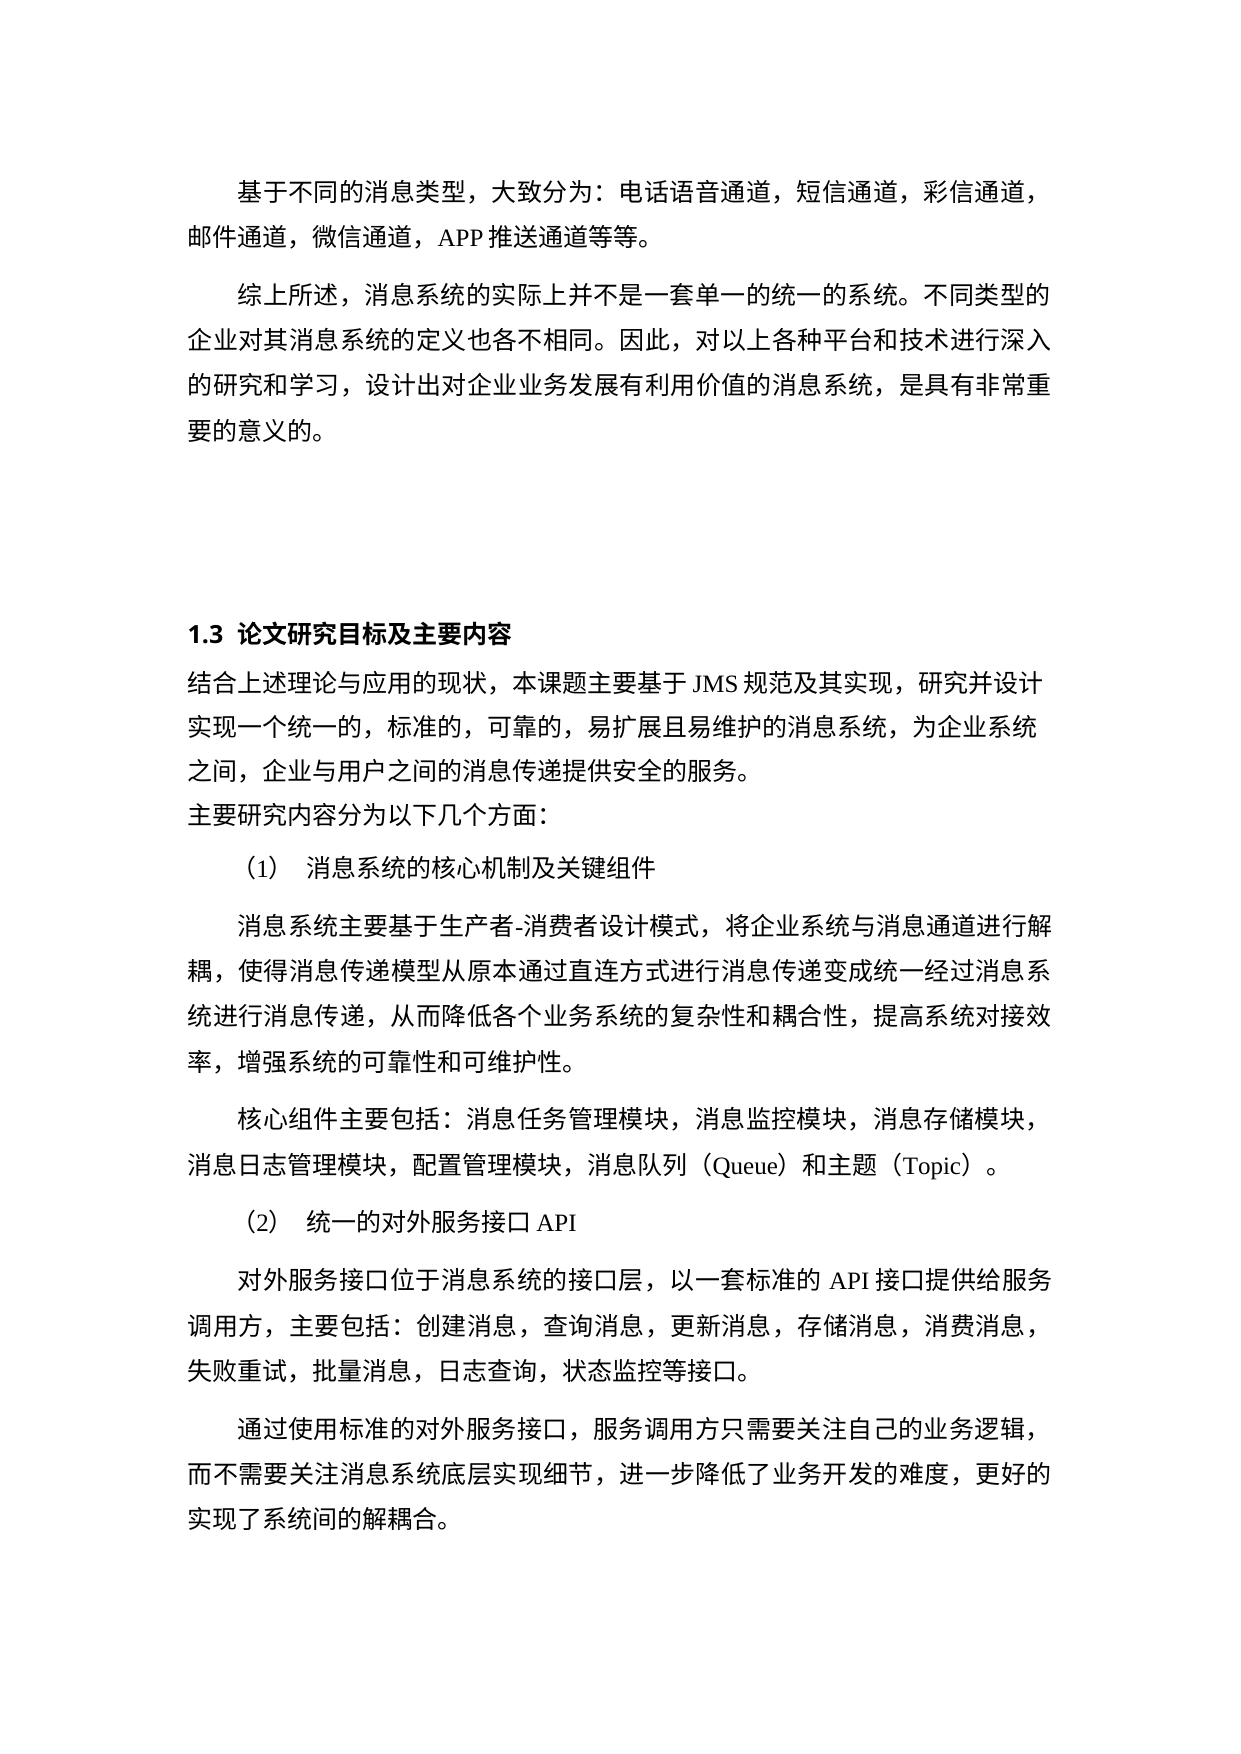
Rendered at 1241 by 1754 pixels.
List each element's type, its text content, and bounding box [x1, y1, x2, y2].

text 主要研究内容分为以下几个方面： [187, 792, 1053, 836]
list 核心组件主要包括：消息任务管理模块，消息监控模块，消息存储模块，消息日志管理模块，配置管理模块，消息队列（Queue）和主题（Topic）。 [187, 1100, 1053, 1181]
list 消息系统的核心机制及关键组件 [231, 848, 1053, 884]
list 论文研究目标及主要内容 [187, 614, 1050, 650]
list 对外服务接口位于消息系统的接口层，以一套标准的API接口提供给服务调用方，主要包括：创建消息，查询消息，更新消息，存储消息，消费消息，失败重试，批量消息，日志查询，状态监控等接口。 [187, 1261, 1053, 1388]
list 通过使用标准的对外服务接口，服务调用方只需要关注自己的业务逻辑，而不需要关注消息系统底层实现细节，进一步降低了业务开发的难度，更好的实现了系统间的解耦合。 [187, 1409, 1053, 1536]
text 结合上述理论与应用的现状，本课题主要基于JMS规范及其实现，研究并设计实现一个统一的，标准的，可靠的，易扩展且易维护的消息系统，为企业系统之间，企业与用户之间的消息传递提供安全的服务。 [187, 659, 1053, 792]
list 综上所述，消息系统的实际上并不是一套单一的统一的系统。不同类型的企业对其消息系统的定义也各不相同。因此，对以上各种平台和技术进行深入的研究和学习，设计出对企业业务发展有利用价值的消息系统，是具有非常重要的意义的。 [187, 275, 1053, 447]
list 消息系统主要基于生产者-消费者设计模式，将企业系统与消息通道进行解耦，使得消息传递模型从原本通过直连方式进行消息传递变成统一经过消息系统进行消息传递，从而降低各个业务系统的复杂性和耦合性，提高系统对接效率，增强系统的可靠性和可维护性。 [187, 906, 1053, 1078]
list 基于不同的消息类型，大致分为：电话语音通道，短信通道，彩信通道，邮件通道，微信通道，APP推送通道等等。 [187, 172, 1053, 253]
list 统一的对外服务接口API [231, 1203, 1053, 1239]
